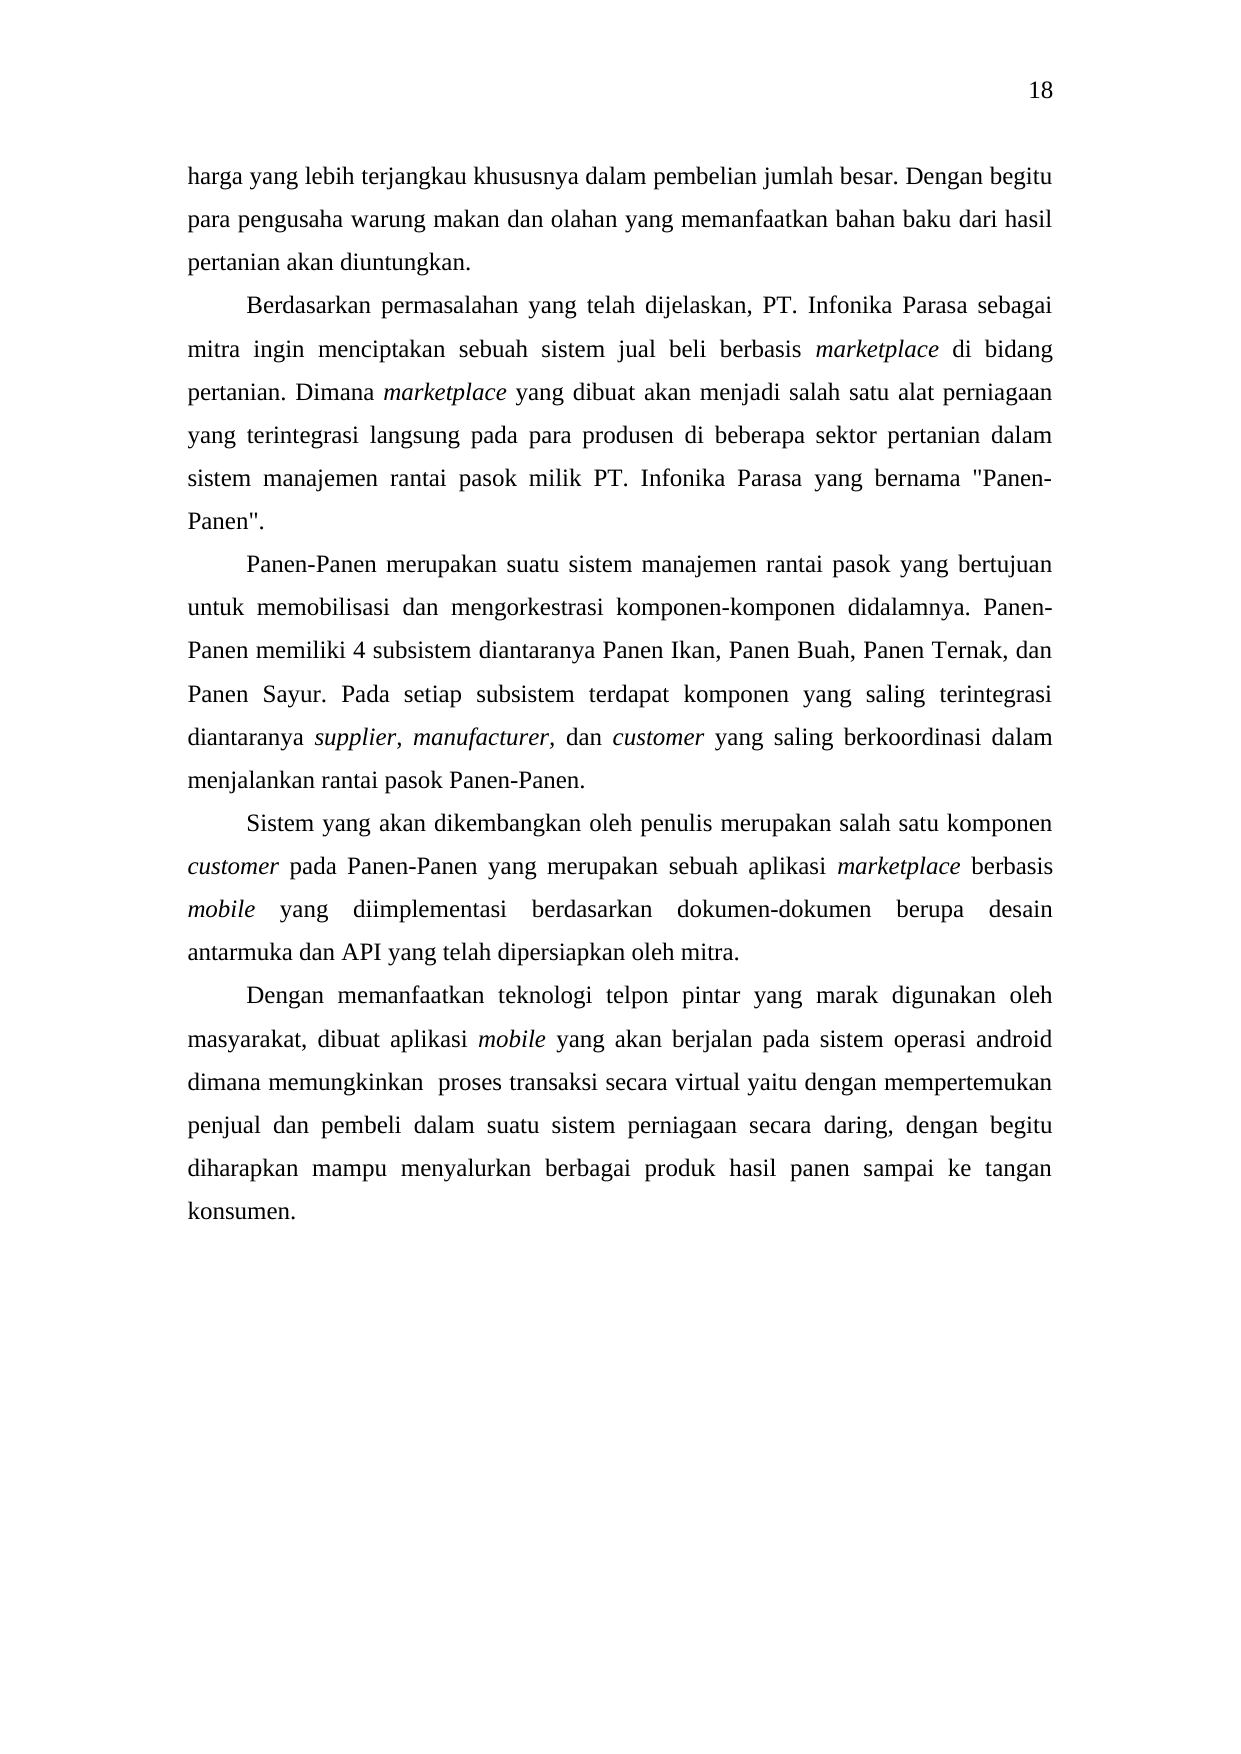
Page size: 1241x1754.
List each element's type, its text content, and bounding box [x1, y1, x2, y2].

text Dengan memanfaatkan teknologi telpon pintar yang marak digunakan oleh masyarakat, dibuat aplikasi mobile yang akan berjalan pada sistem operasi android dimana memungkinkan proses transaksi secara virtual yaitu dengan mempertemukan penjual dan pembeli dalam suatu sistem perniagaan secara daring, dengan begitu diharapkan mampu menyalurkan berbagai produk hasil panen sampai ke tangan konsumen. [187, 981, 1053, 1225]
text Sistem yang akan dikembangkan oleh penulis merupakan salah satu komponen customer pada Panen-Panen yang merupakan sebuah aplikasi marketplace berbasis mobile yang diimplementasi berdasarkan dokumen-dokumen berupa desain antarmuka dan API yang telah dipersiapkan oleh mitra. [187, 808, 1053, 966]
text Berdasarkan permasalahan yang telah dijelaskan, PT. Infonika Parasa sebagai mitra ingin menciptakan sebuah sistem jual beli berbasis marketplace di bidang pertanian. Dimana marketplace yang dibuat akan menjadi salah satu alat perniagaan yang terintegrasi langsung pada para produsen di beberapa sektor pertanian dalam sistem manajemen rantai pasok milik PT. Infonika Parasa yang bernama "Panen-Panen". [187, 291, 1053, 535]
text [187, 161, 1053, 276]
text Panen-Panen merupakan suatu sistem manajemen rantai pasok yang bertujuan untuk memobilisasi dan mengorkestrasi komponen-komponen didalamnya. Panen-Panen memiliki 4 subsistem diantaranya Panen Ikan, Panen Buah, Panen Ternak, dan Panen Sayur. Pada setiap subsistem terdapat komponen yang saling terintegrasi diantaranya supplier, manufacturer, dan customer yang saling berkoordinasi dalam menjalankan rantai pasok Panen-Panen. [187, 549, 1053, 794]
